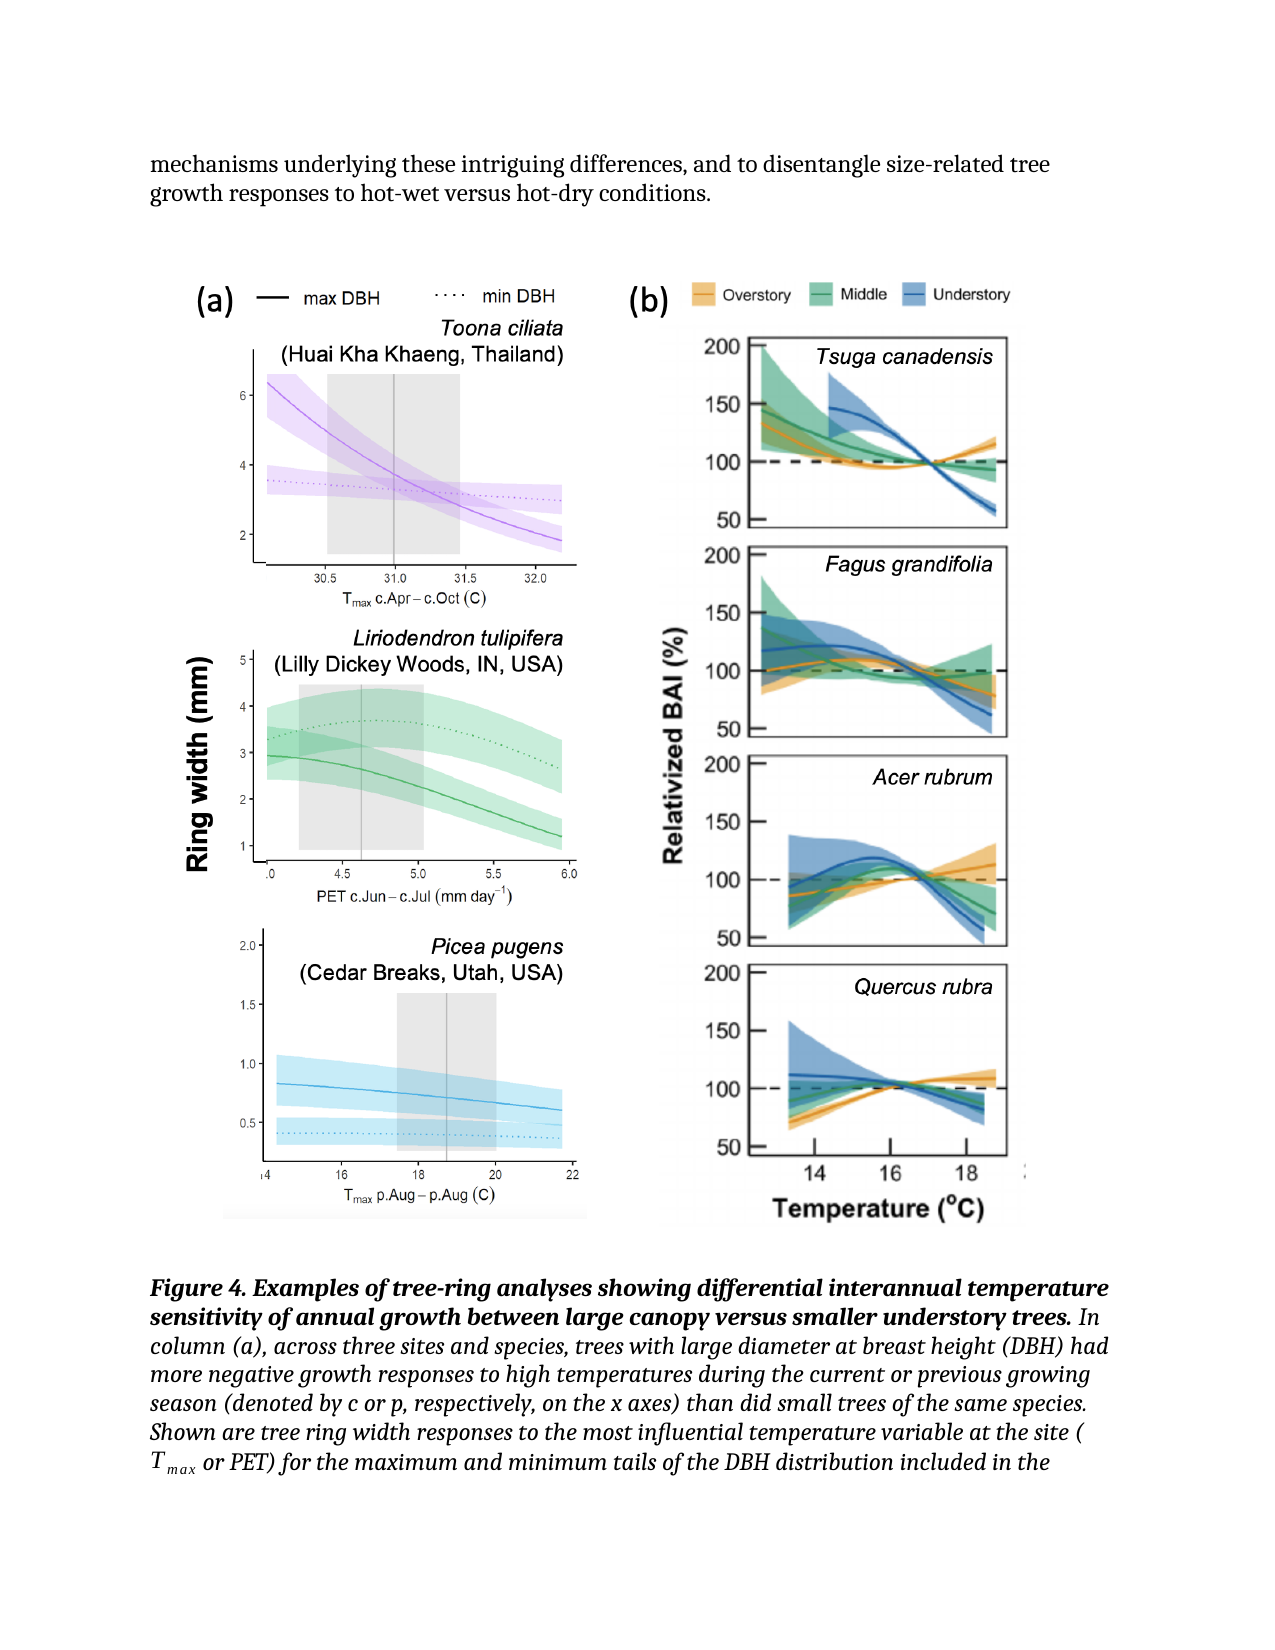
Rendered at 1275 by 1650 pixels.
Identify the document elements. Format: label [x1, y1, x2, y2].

text [150, 150, 1125, 207]
text [150, 1274, 1125, 1478]
picture [168, 226, 1044, 1254]
